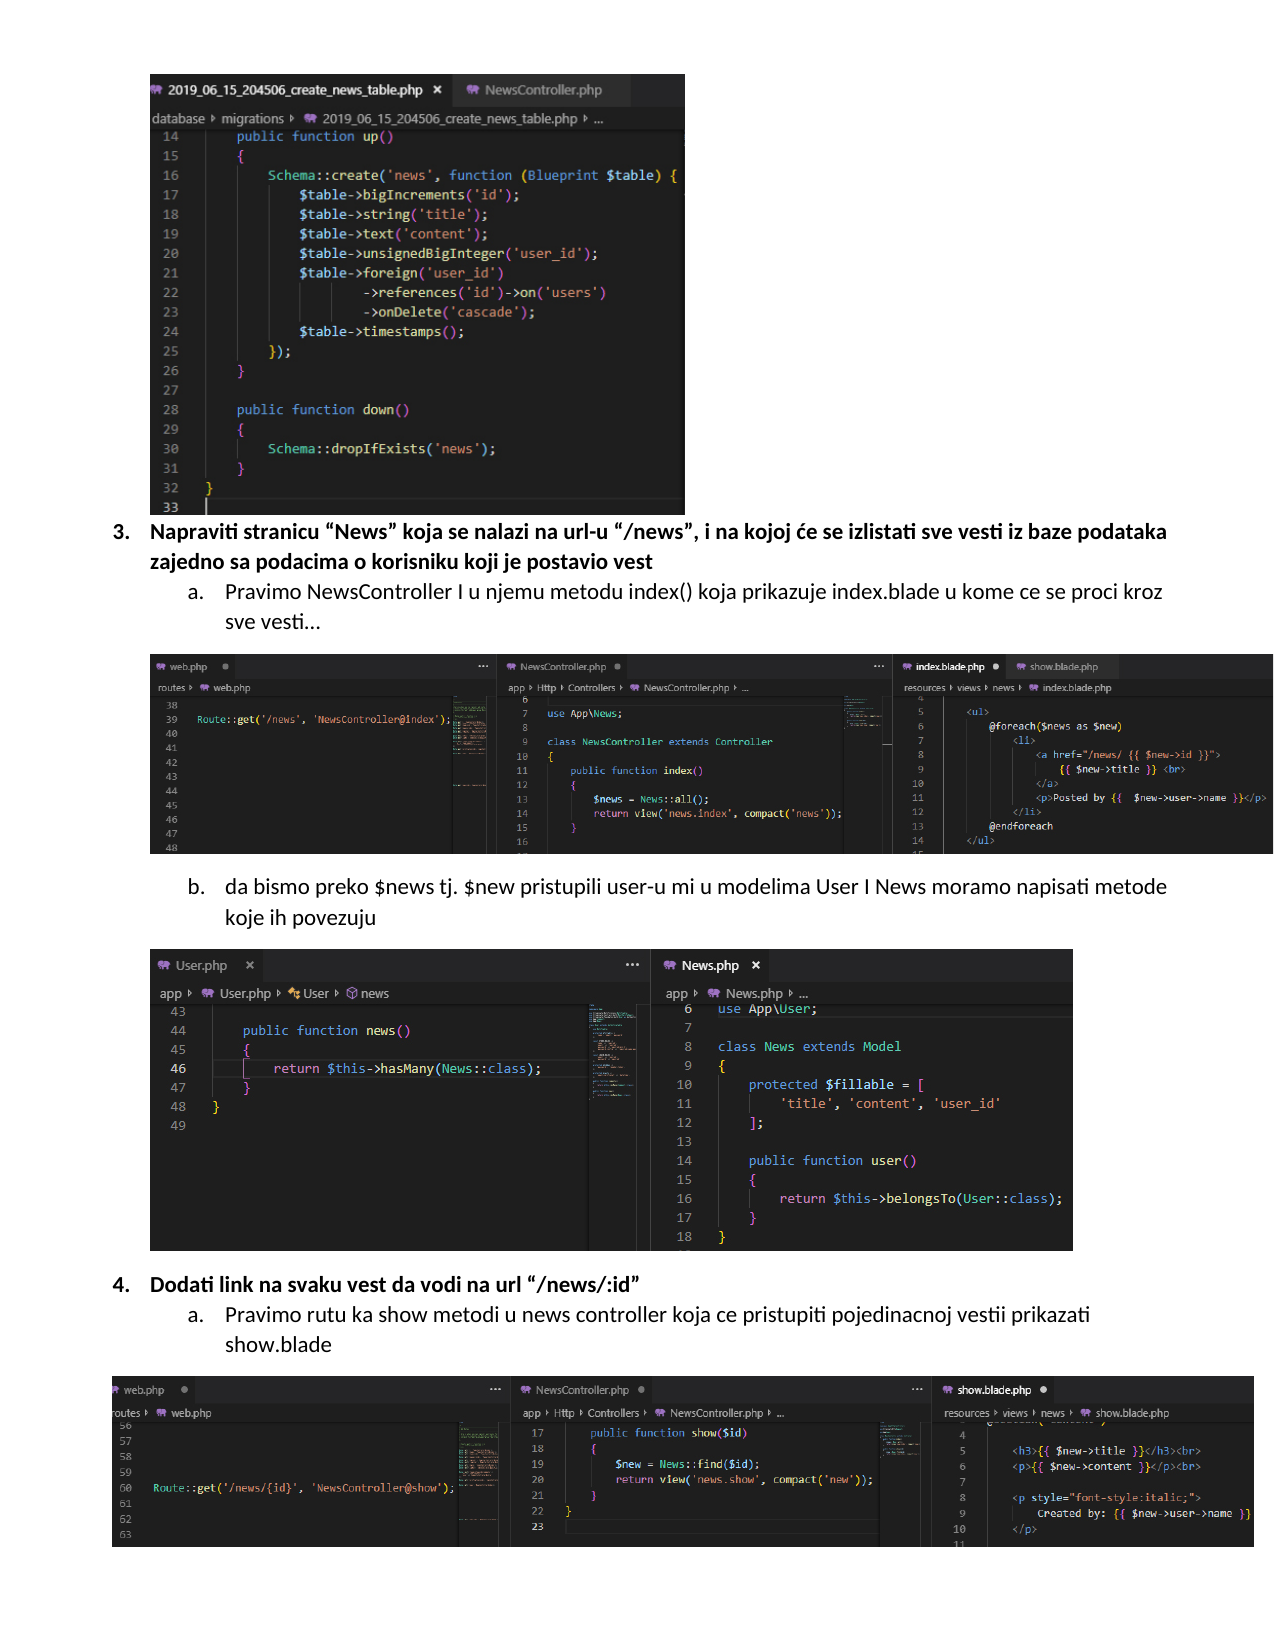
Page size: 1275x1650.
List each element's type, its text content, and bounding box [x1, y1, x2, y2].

list Pravimo rutu ka show metodi u news controller koja ce pristupiti pojedinacnoj vestii prikazati show.blade [187, 1300, 1200, 1358]
picture [150, 949, 1073, 1251]
picture [150, 654, 1274, 854]
list Dodati link na svaku vest da vodi na url “/news/:id” [112, 1270, 1200, 1298]
list Napraviti stranicu “News” koja se nalazi na url-u “/news”, i na kojoj će se izlistati sve vesti iz baze podataka zajedno sa podacima o korisniku koji je postavio vest [112, 517, 1200, 575]
list Pravimo NewsController I u njemu metodu index() koja prikazuje index.blade u kome ce se proci kroz sve vesti… [187, 577, 1200, 636]
picture [112, 1376, 1254, 1547]
picture [150, 74, 685, 515]
list da bismo preko $news tj. $new pristupili user-u mi u modelima User I News moramo napisati metode koje ih povezuju [187, 872, 1200, 931]
